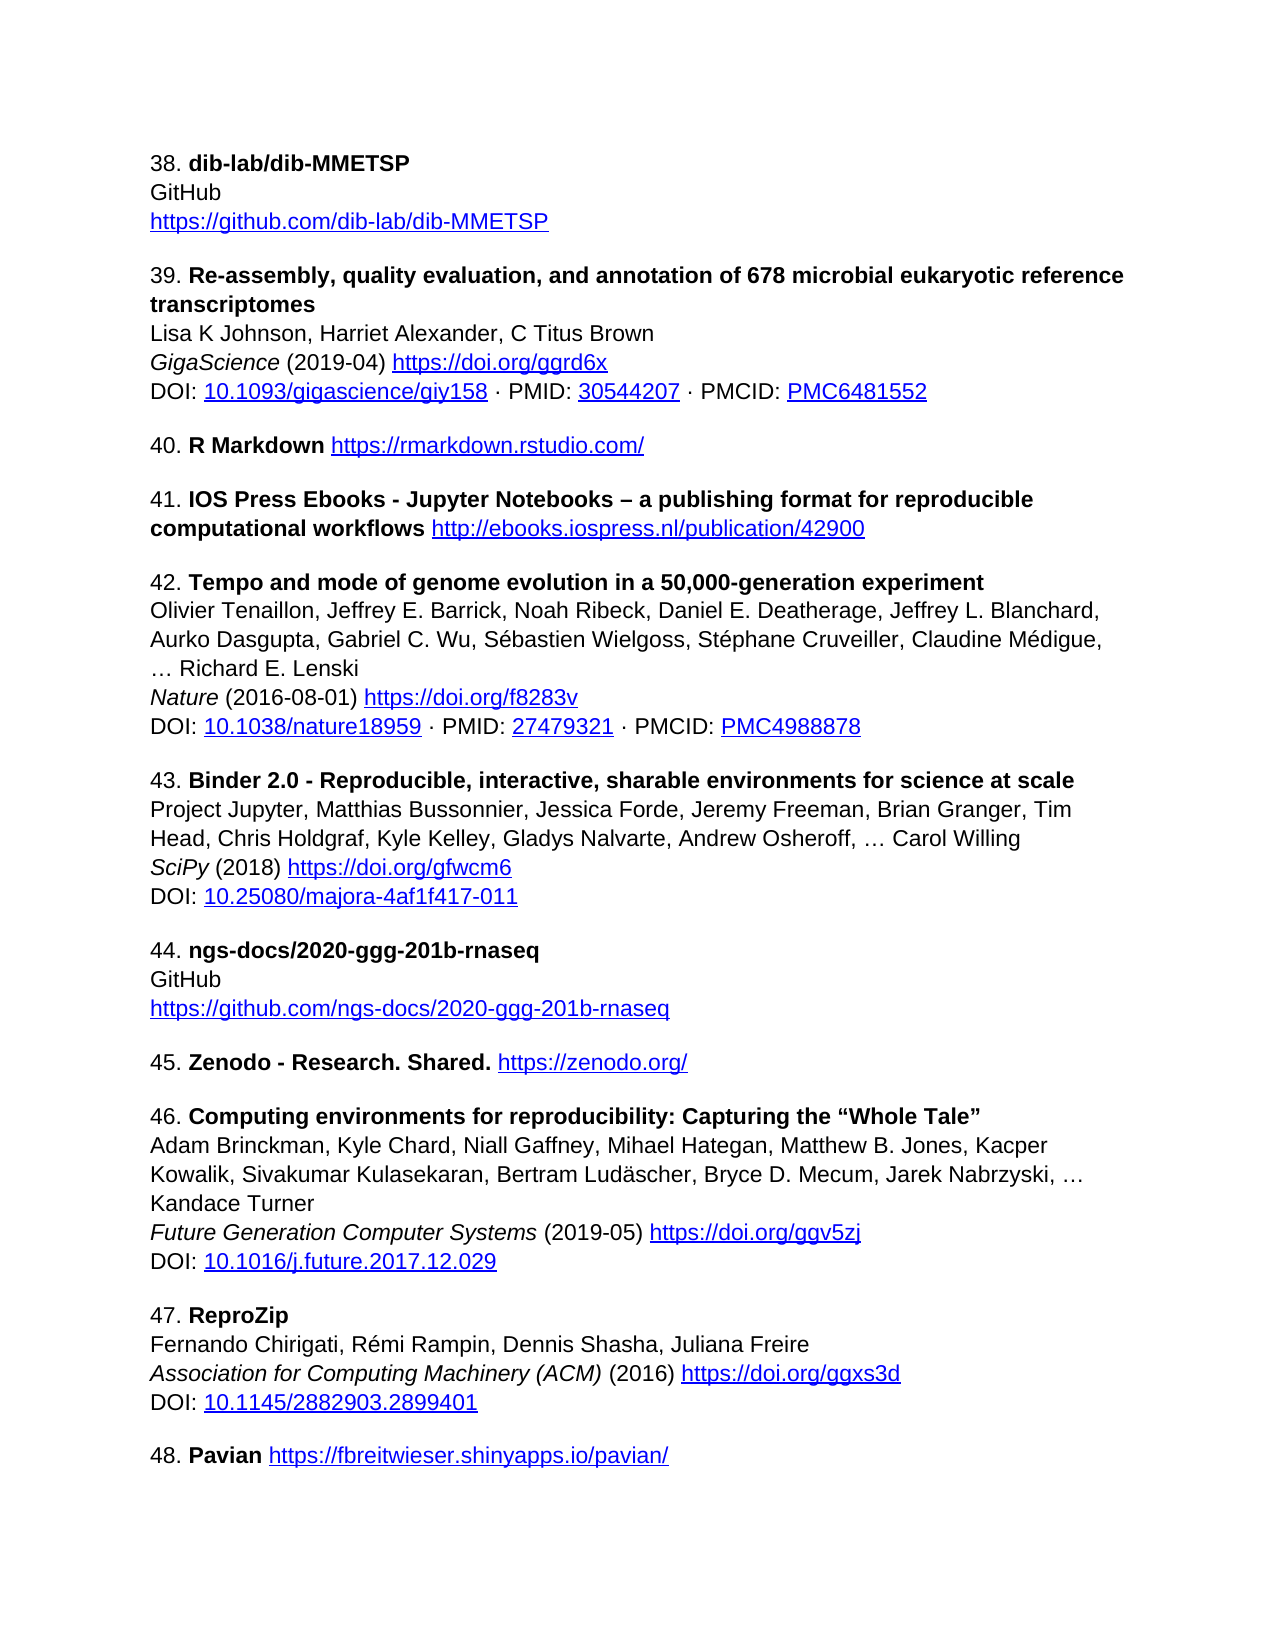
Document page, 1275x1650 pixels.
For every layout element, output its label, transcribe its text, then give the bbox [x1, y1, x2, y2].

text 39. Re-assembly, quality evaluation, and annotation of 678 microbial eukaryotic reference transcriptomes Lisa K Johnson, Harriet Alexander, C Titus Brown GigaScience (2019-04) https://doi.org/ggrd6x DOI: 10.1093/gigascience/giy158 · PMID: 30544207 · PMCID: PMC6481552 [150, 262, 1125, 404]
text 47. ReproZip Fernando Chirigati, Rémi Rampin, Dennis Shasha, Juliana Freire Association for Computing Machinery (ACM) (2016) https://doi.org/ggxs3d DOI: 10.1145/2882903.2899401 [150, 1302, 1125, 1415]
text 44. ngs-docs/2020-ggg-201b-rnaseq GitHub https://github.com/ngs-docs/2020-ggg-201b-rnaseq [150, 937, 1125, 1021]
text 42. Tempo and mode of genome evolution in a 50,000-generation experiment Olivier Tenaillon, Jeffrey E. Barrick, Noah Ribeck, Daniel E. Deatherage, Jeffrey L. Blanchard, Aurko Dasgupta, Gabriel C. Wu, Sébastien Wielgoss, Stéphane Cruveiller, Claudine Médigue, … Richard E. Lenski Nature (2016-08-01) https://doi.org/f8283v DOI: 10.1038/nature18959 · PMID: 27479321 · PMCID: PMC4988878 [150, 568, 1125, 740]
text 46. Computing environments for reproducibility: Capturing the “Whole Tale” Adam Brinckman, Kyle Chard, Niall Gaffney, Mihael Hategan, Matthew B. Jones, Kacper Kowalik, Sivakumar Kulasekaran, Bertram Ludäscher, Bryce D. Mecum, Jarek Nabrzyski, … Kandace Turner Future Generation Computer Systems (2019-05) https://doi.org/ggv5zj DOI: 10.1016/j.future.2017.12.029 [150, 1103, 1125, 1274]
text 40. R Markdown https://rmarkdown.rstudio.com/ [150, 432, 1125, 458]
text 48. Pavian https://fbreitwieser.shinyapps.io/pavian/ [150, 1442, 1125, 1469]
text 45. Zenodo - Research. Shared. https://zenodo.org/ [150, 1049, 1125, 1075]
text 41. IOS Press Ebooks - Jupyter Notebooks – a publishing format for reproducible computational workflows http://ebooks.iospress.nl/publication/42900 [150, 486, 1125, 541]
text 38. dib-lab/dib-MMETSP GitHub https://github.com/dib-lab/dib-MMETSP [150, 150, 1125, 234]
text 43. Binder 2.0 - Reproducible, interactive, sharable environments for science at scale Project Jupyter, Matthias Bussonnier, Jessica Forde, Jeremy Freeman, Brian Granger, Tim Head, Chris Holdgraf, Kyle Kelley, Gladys Nalvarte, Andrew Osheroff, … Carol Willing SciPy (2018) https://doi.org/gfwcm6 DOI: 10.25080/majora-4af1f417-011 [150, 767, 1125, 909]
